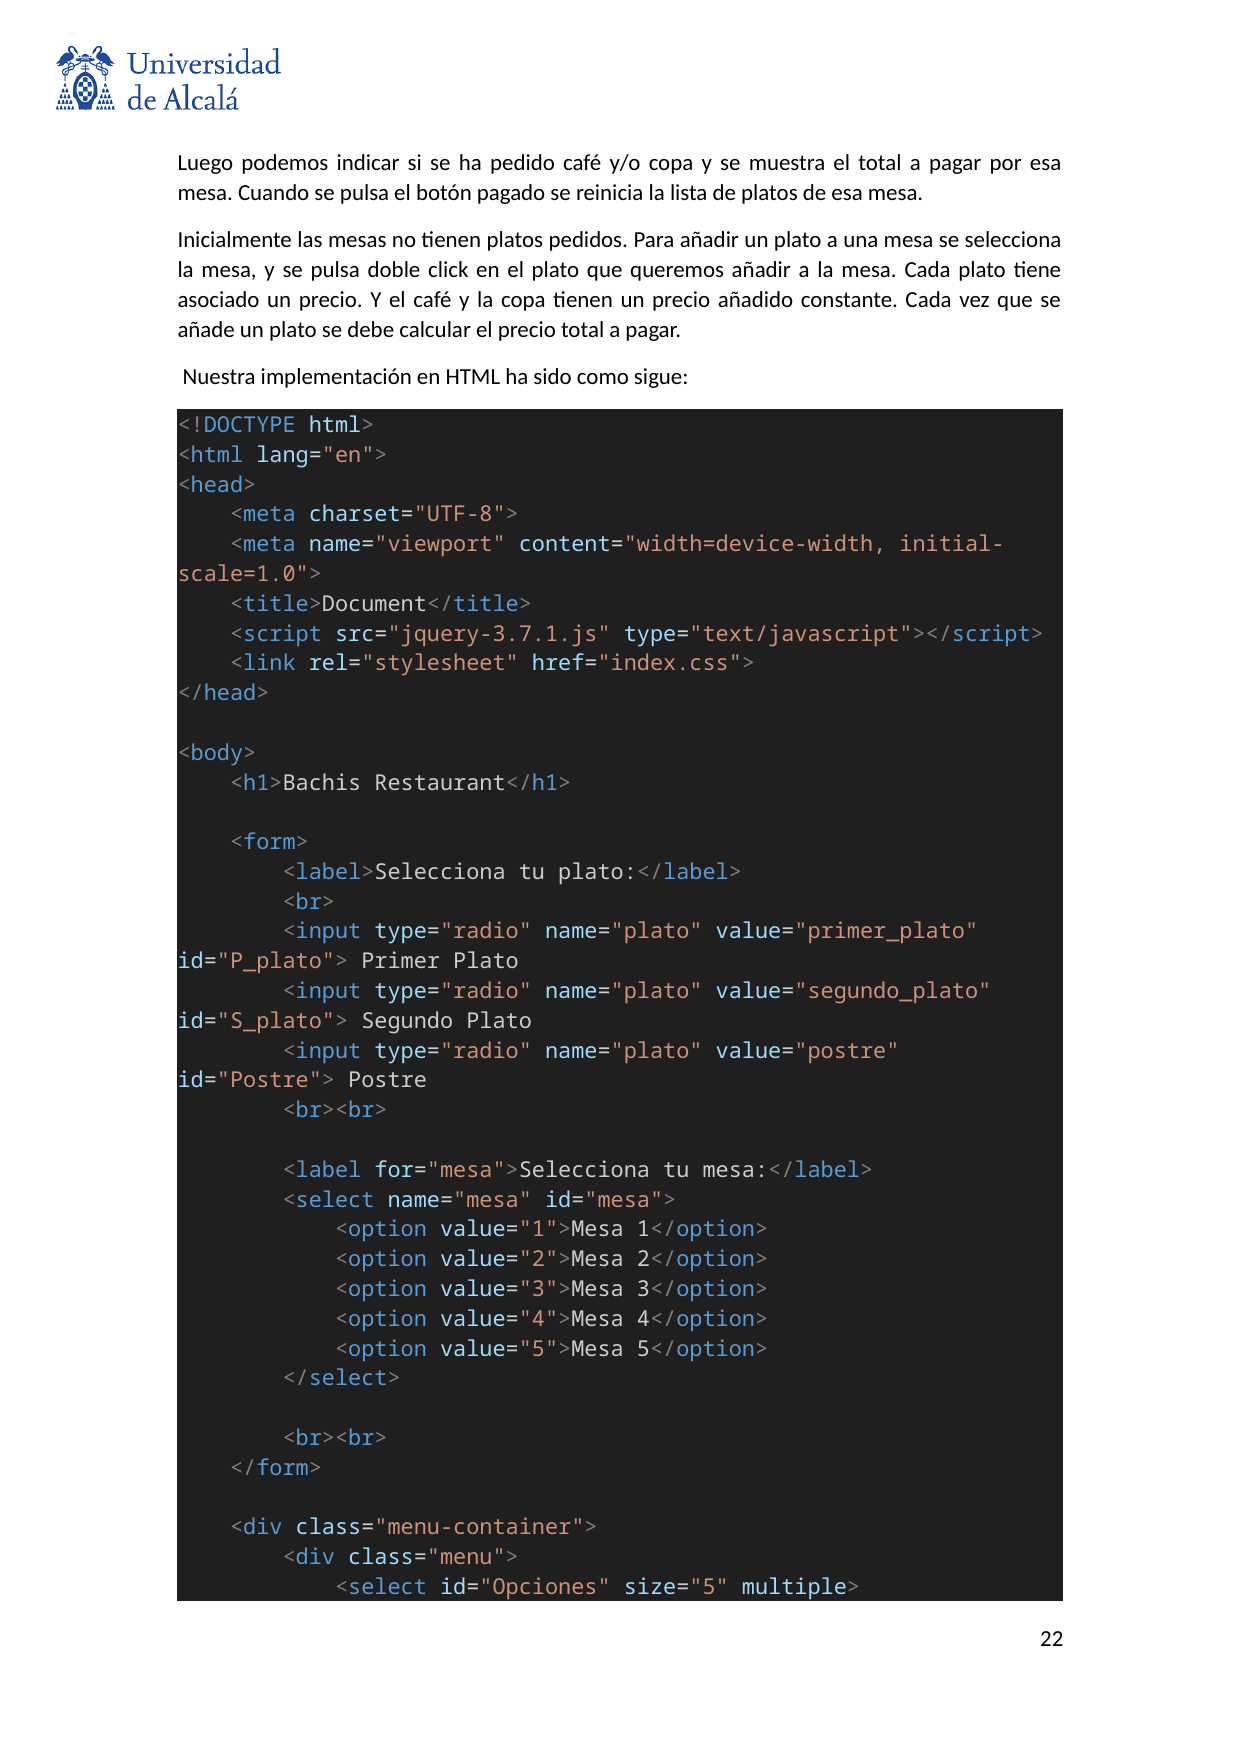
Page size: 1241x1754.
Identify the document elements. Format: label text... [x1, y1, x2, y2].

text <head> [177, 469, 1063, 498]
picture [48, 37, 288, 118]
text <option value="5">Mesa 5</option> [177, 1333, 1063, 1362]
text <label>Selecciona tu plato:</label> [177, 856, 1063, 886]
text <meta charset="UTF-8"> [177, 498, 1063, 528]
text <br> [177, 886, 1063, 916]
text <input type="radio" name="plato" value="postre" id="Postre"> Postre [177, 1035, 1063, 1094]
text <html lang="en"> [177, 439, 1063, 469]
text <div class="menu-container"> [177, 1511, 1063, 1541]
text <option value="1">Mesa 1</option> [177, 1213, 1063, 1243]
text Luego podemos indicar si se ha pedido café y/o copa y se muestra el total a pagar por esa mesa. Cuando se pulsa el botón pagado se reinicia la lista de platos de esa mesa. [177, 148, 1063, 206]
text <meta name="viewport" content="width=device-width, initial-scale=1.0"> [177, 528, 1063, 588]
text <option value="3">Mesa 3</option> [177, 1273, 1063, 1303]
text <script src="jquery-3.7.1.js" type="text/javascript"></script> [177, 618, 1063, 647]
text <br><br> [177, 1094, 1063, 1124]
text <input type="radio" name="plato" value="segundo_plato" id="S_plato"> Segundo Plato [177, 975, 1063, 1035]
text </form> [177, 1452, 1063, 1482]
text </select> [177, 1362, 1063, 1392]
text <br><br> [177, 1422, 1063, 1452]
text <h1>Bachis Restaurant</h1> [177, 767, 1063, 796]
text <div class="menu"> [177, 1541, 1063, 1571]
text <body> [177, 737, 1063, 767]
text <select name="mesa" id="mesa"> [177, 1184, 1063, 1213]
text <select id="Opciones" size="5" multiple> [177, 1571, 1063, 1601]
text Inicialmente las mesas no tienen platos pedidos. Para añadir un plato a una mesa se selecciona la mesa, y se pulsa doble click en el plato que queremos añadir a la mesa. Cada plato tiene asociado un precio. Y el café y la copa tienen un precio añadido constante. Cada vez que se añade un plato se debe calcular el precio total a pagar. [177, 225, 1063, 343]
text Nuestra implementación en HTML ha sido como sigue: [177, 362, 1063, 390]
text </head> [177, 677, 1063, 707]
text <link rel="stylesheet" href="index.css"> [177, 647, 1063, 677]
text <label for="mesa">Selecciona tu mesa:</label> [177, 1154, 1063, 1184]
text <form> [177, 826, 1063, 856]
text <input type="radio" name="plato" value="primer_plato" id="P_plato"> Primer Plato [177, 916, 1063, 975]
text <title>Document</title> [177, 588, 1063, 618]
text <!DOCTYPE html> [177, 409, 1063, 439]
text <option value="4">Mesa 4</option> [177, 1303, 1063, 1333]
text <option value="2">Mesa 2</option> [177, 1243, 1063, 1273]
